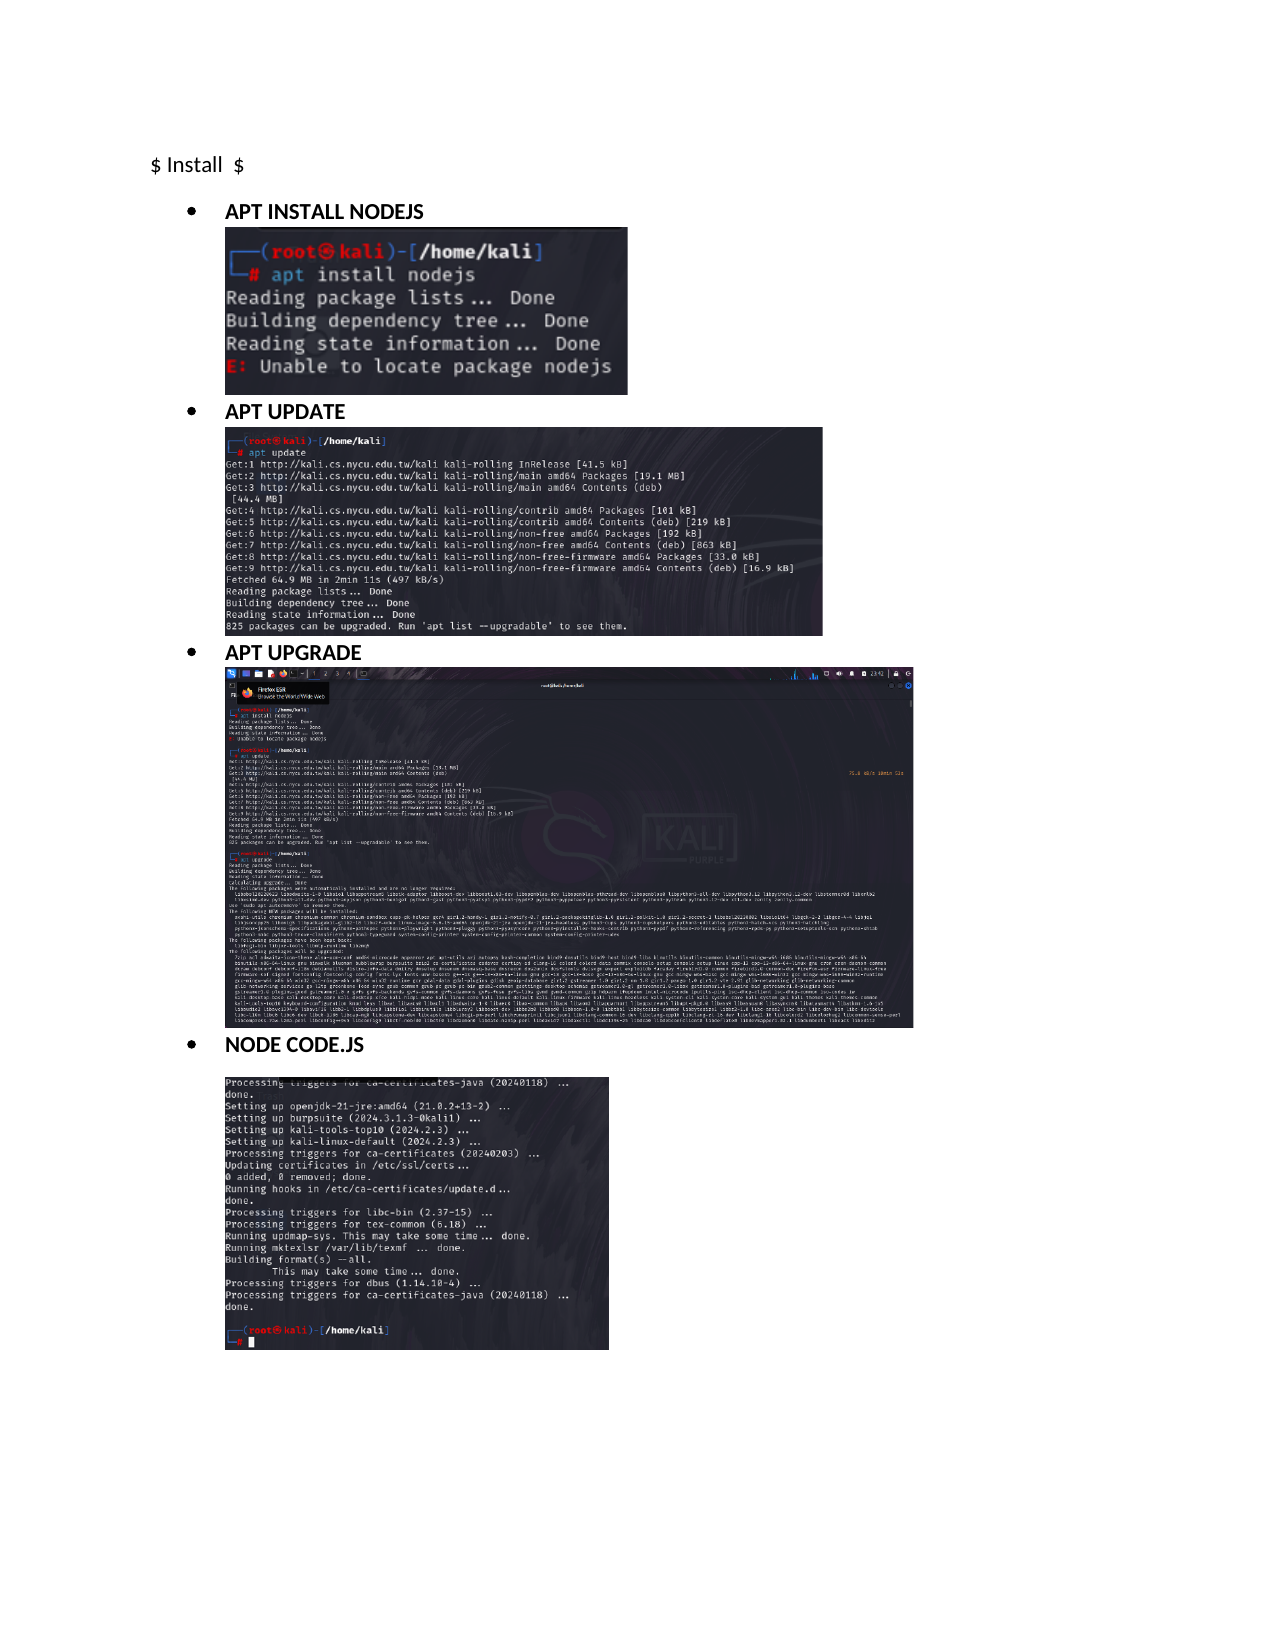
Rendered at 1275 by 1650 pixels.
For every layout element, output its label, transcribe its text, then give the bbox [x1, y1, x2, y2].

list APT UPGRADE [187, 638, 1125, 666]
picture [225, 1077, 609, 1350]
text $ Install $ [150, 150, 1125, 178]
picture [225, 667, 914, 1028]
picture [225, 227, 628, 395]
picture [225, 427, 823, 636]
list APT UPDATE [187, 397, 1125, 425]
list NODE CODE.JS [187, 1030, 1125, 1058]
list APT INSTALL NODEJS [187, 197, 1125, 225]
